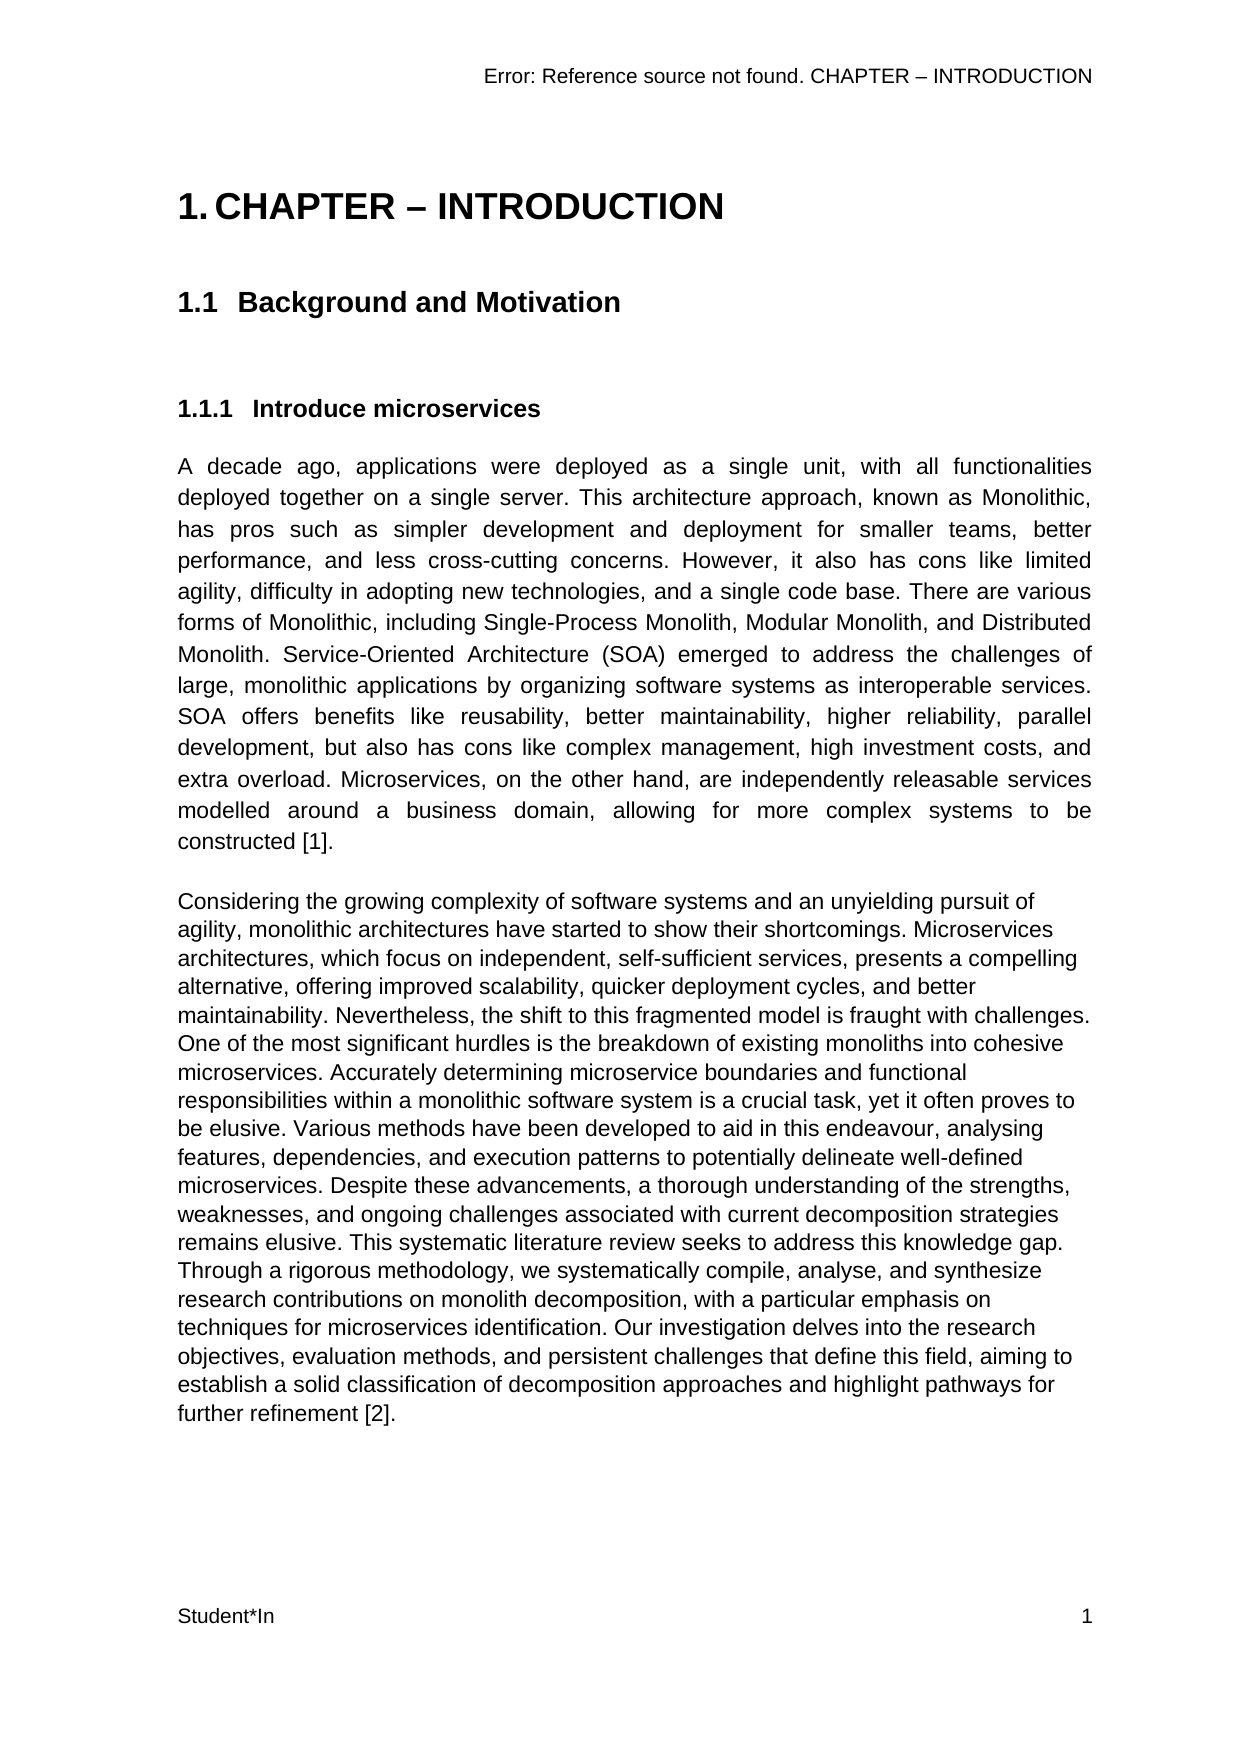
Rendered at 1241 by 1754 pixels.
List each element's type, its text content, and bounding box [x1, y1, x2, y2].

subtitle Considering the growing complexity of software systems and an unyielding pursuit of agility, monolithic architectures have started to show their shortcomings. Microservices architectures, which focus on independent, self-sufficient services, presents a compelling alternative, offering improved scalability, quicker deployment cycles, and better maintainability. Nevertheless, the shift to this fragmented model is fraught with challenges. One of the most significant hurdles is the breakdown of existing monoliths into cohesive microservices. Accurately determining microservice boundaries and functional responsibilities within a monolithic software system is a crucial task, yet it often proves to be elusive. Various methods have been developed to aid in this endeavour, analysing features, dependencies, and execution patterns to potentially delineate well-defined microservices. Despite these advancements, a thorough understanding of the strengths, weaknesses, and ongoing challenges associated with current decomposition strategies remains elusive. This systematic literature review seeks to address this knowledge gap. Through a rigorous methodology, we systematically compile, analyse, and synthesize research contributions on monolith decomposition, with a particular emphasis on techniques for microservices identification. Our investigation delves into the research objectives, evaluation methods, and persistent challenges that define this field, aiming to establish a solid classification of decomposition approaches and highlight pathways for further refinement [2]. [177, 888, 1092, 1426]
text A decade ago, applications were deployed as a single unit, with all functionalities deployed together on a single server. This architecture approach, known as Monolithic, has pros such as simpler development and deployment for smaller teams, better performance, and less cross-cutting concerns. However, it also has cons like limited agility, difficulty in adopting new technologies, and a single code base. There are various forms of Monolithic, including Single-Process Monolith, Modular Monolith, and Distributed Monolith. Service-Oriented Architecture (SOA) emerged to address the challenges of large, monolithic applications by organizing software systems as interoperable services. SOA offers benefits like reusability, better maintainability, higher reliability, parallel development, but also has cons like complex management, high investment costs, and extra overload. Microservices, on the other hand, are independently releasable services modelled around a business domain, allowing for more complex systems to be constructed [1]. [177, 448, 1092, 854]
subtitle Introduce microservices [177, 394, 1092, 423]
text CHAPTER – INTRODUCTION [177, 177, 1092, 227]
subtitle Background and Motivation [177, 286, 1092, 319]
